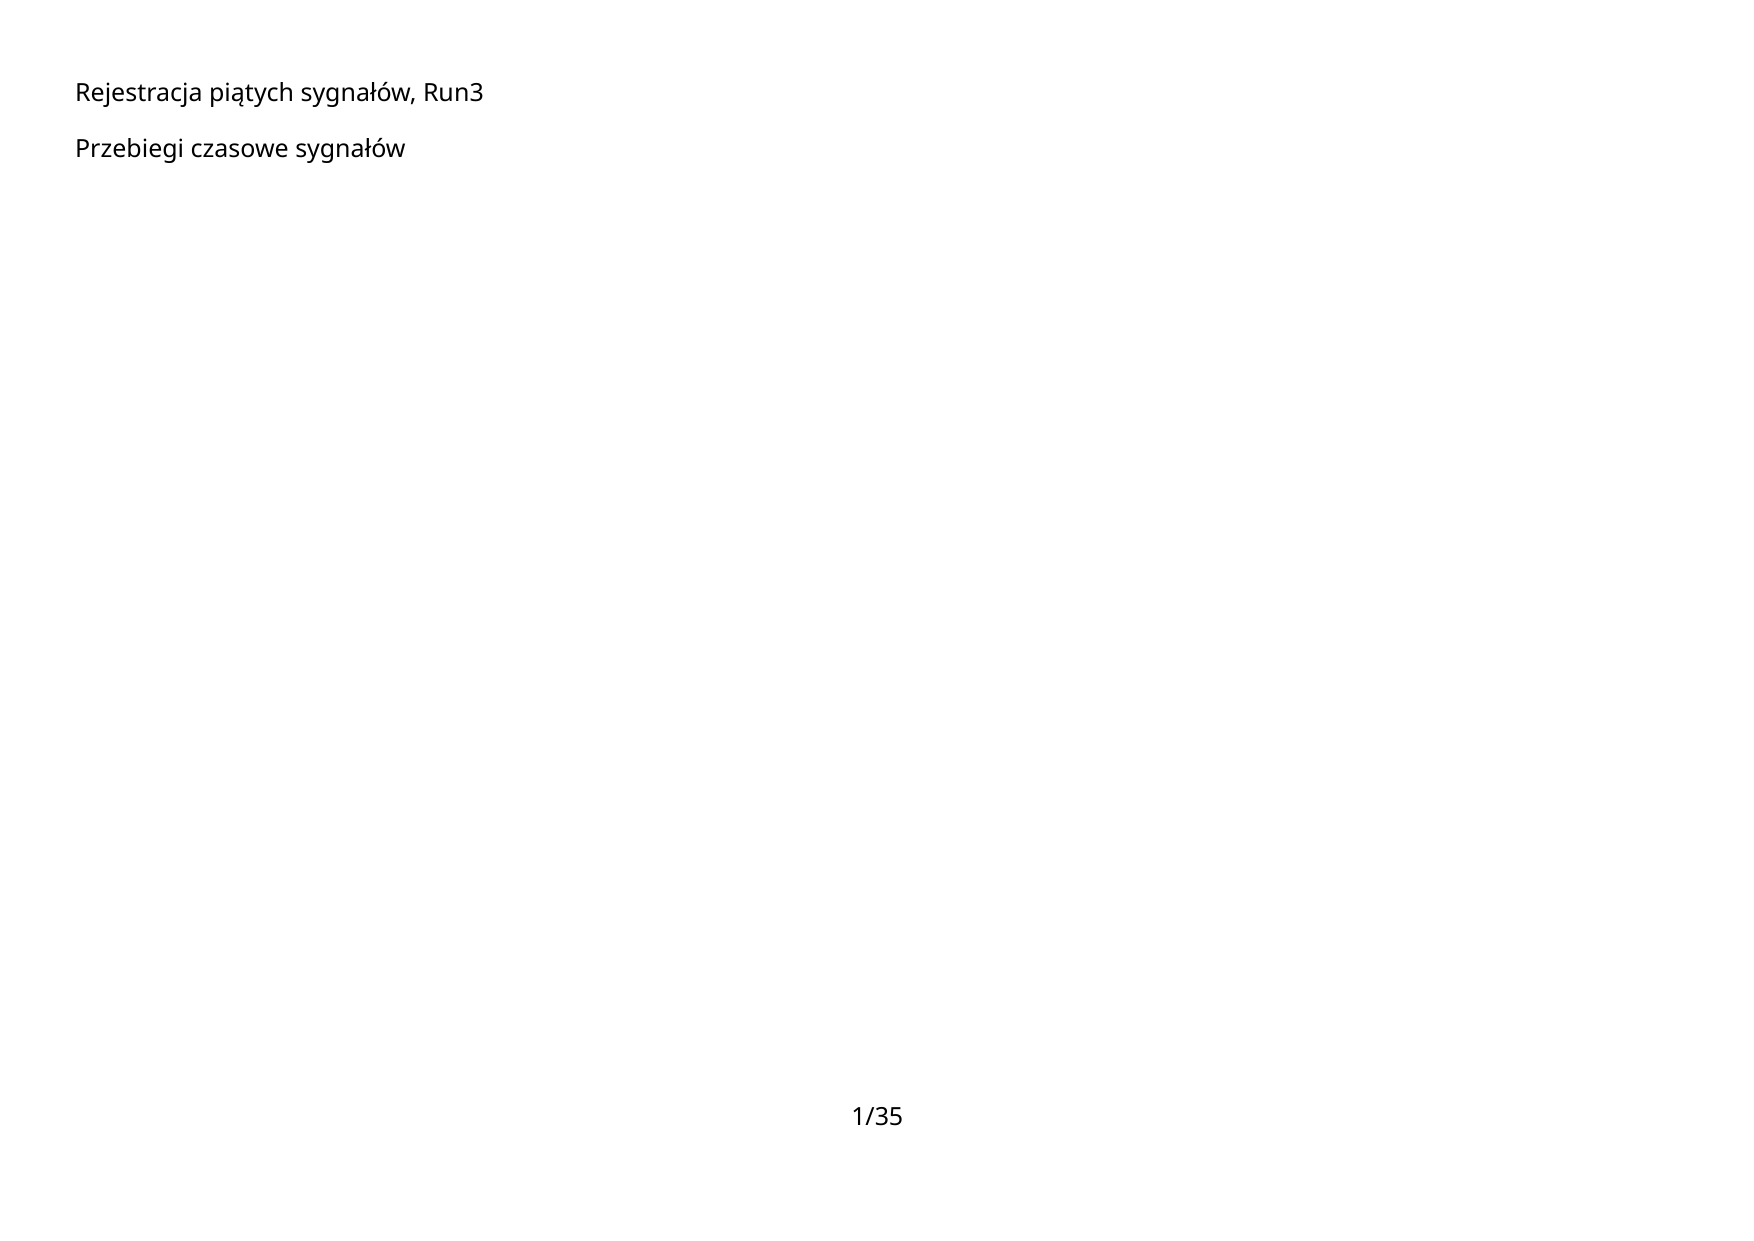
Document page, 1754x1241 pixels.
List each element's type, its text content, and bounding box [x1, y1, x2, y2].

text Rejestracja piątych sygnałów, Run3 [75, 75, 1679, 109]
text Przebiegi czasowe sygnałów [75, 131, 1679, 165]
